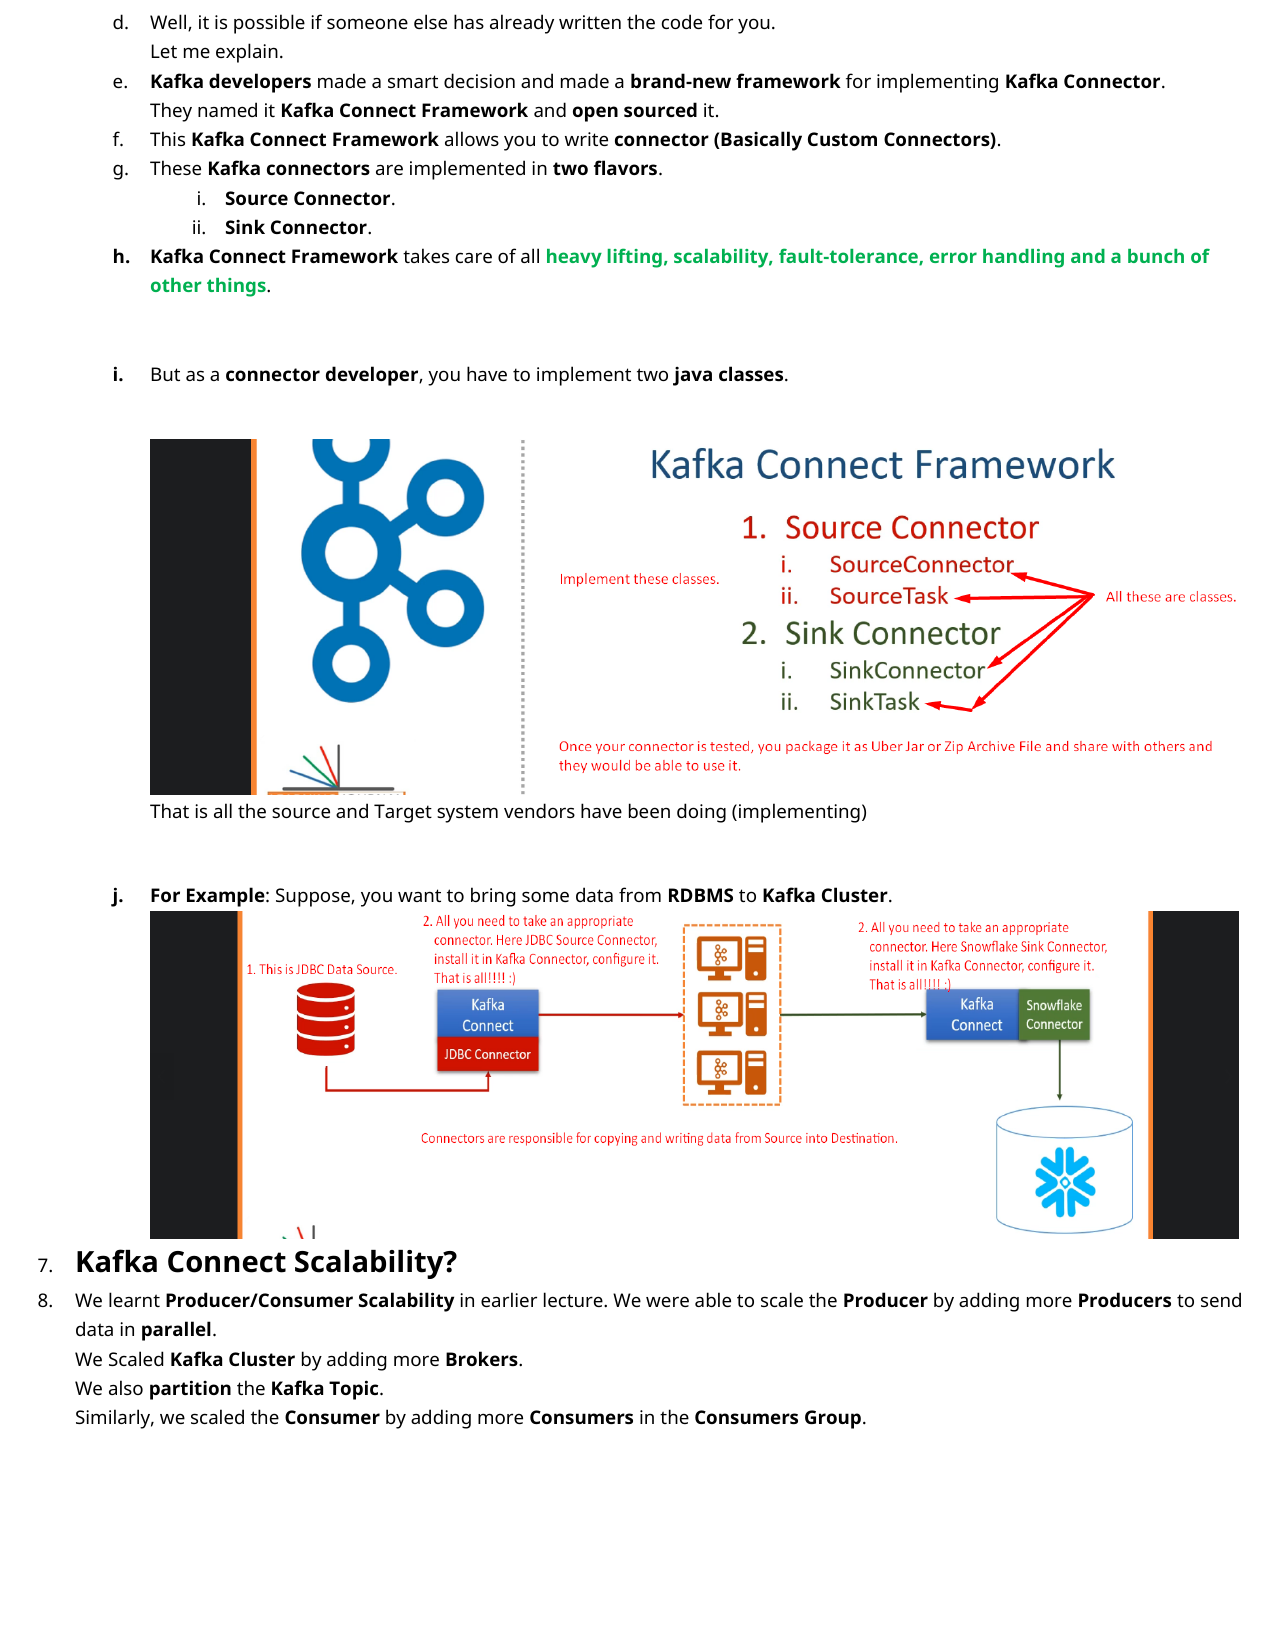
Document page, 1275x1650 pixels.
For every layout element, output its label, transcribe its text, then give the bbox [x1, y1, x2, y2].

list Kafka developers made a smart decision and made a brand-new framework for implementing Kafka Connector. They named it Kafka Connect Framework and open sourced it. [112, 68, 1255, 123]
list Source Connector. [206, 185, 1255, 211]
list These Kafka connectors are implemented in two flavors. [112, 156, 1255, 181]
list Kafka Connect Scalability? [37, 1242, 1255, 1281]
list Sink Connector. [206, 214, 1255, 240]
list For Example: Suppose, you want to bring some data from RDBMS to Kafka Cluster. [112, 882, 1255, 908]
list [37, 1287, 1255, 1430]
list This Kafka Connect Framework allows you to write connector (Basically Custom Connectors). [112, 126, 1255, 152]
picture [150, 439, 1275, 795]
list Well, it is possible if someone else has already written the code for you. Let me explain. [112, 9, 1255, 64]
picture [150, 911, 1239, 1239]
list Kafka Connect Framework takes care of all heavy lifting, scalability, fault-tolerance, error handling and a bunch of other things. [112, 243, 1255, 298]
